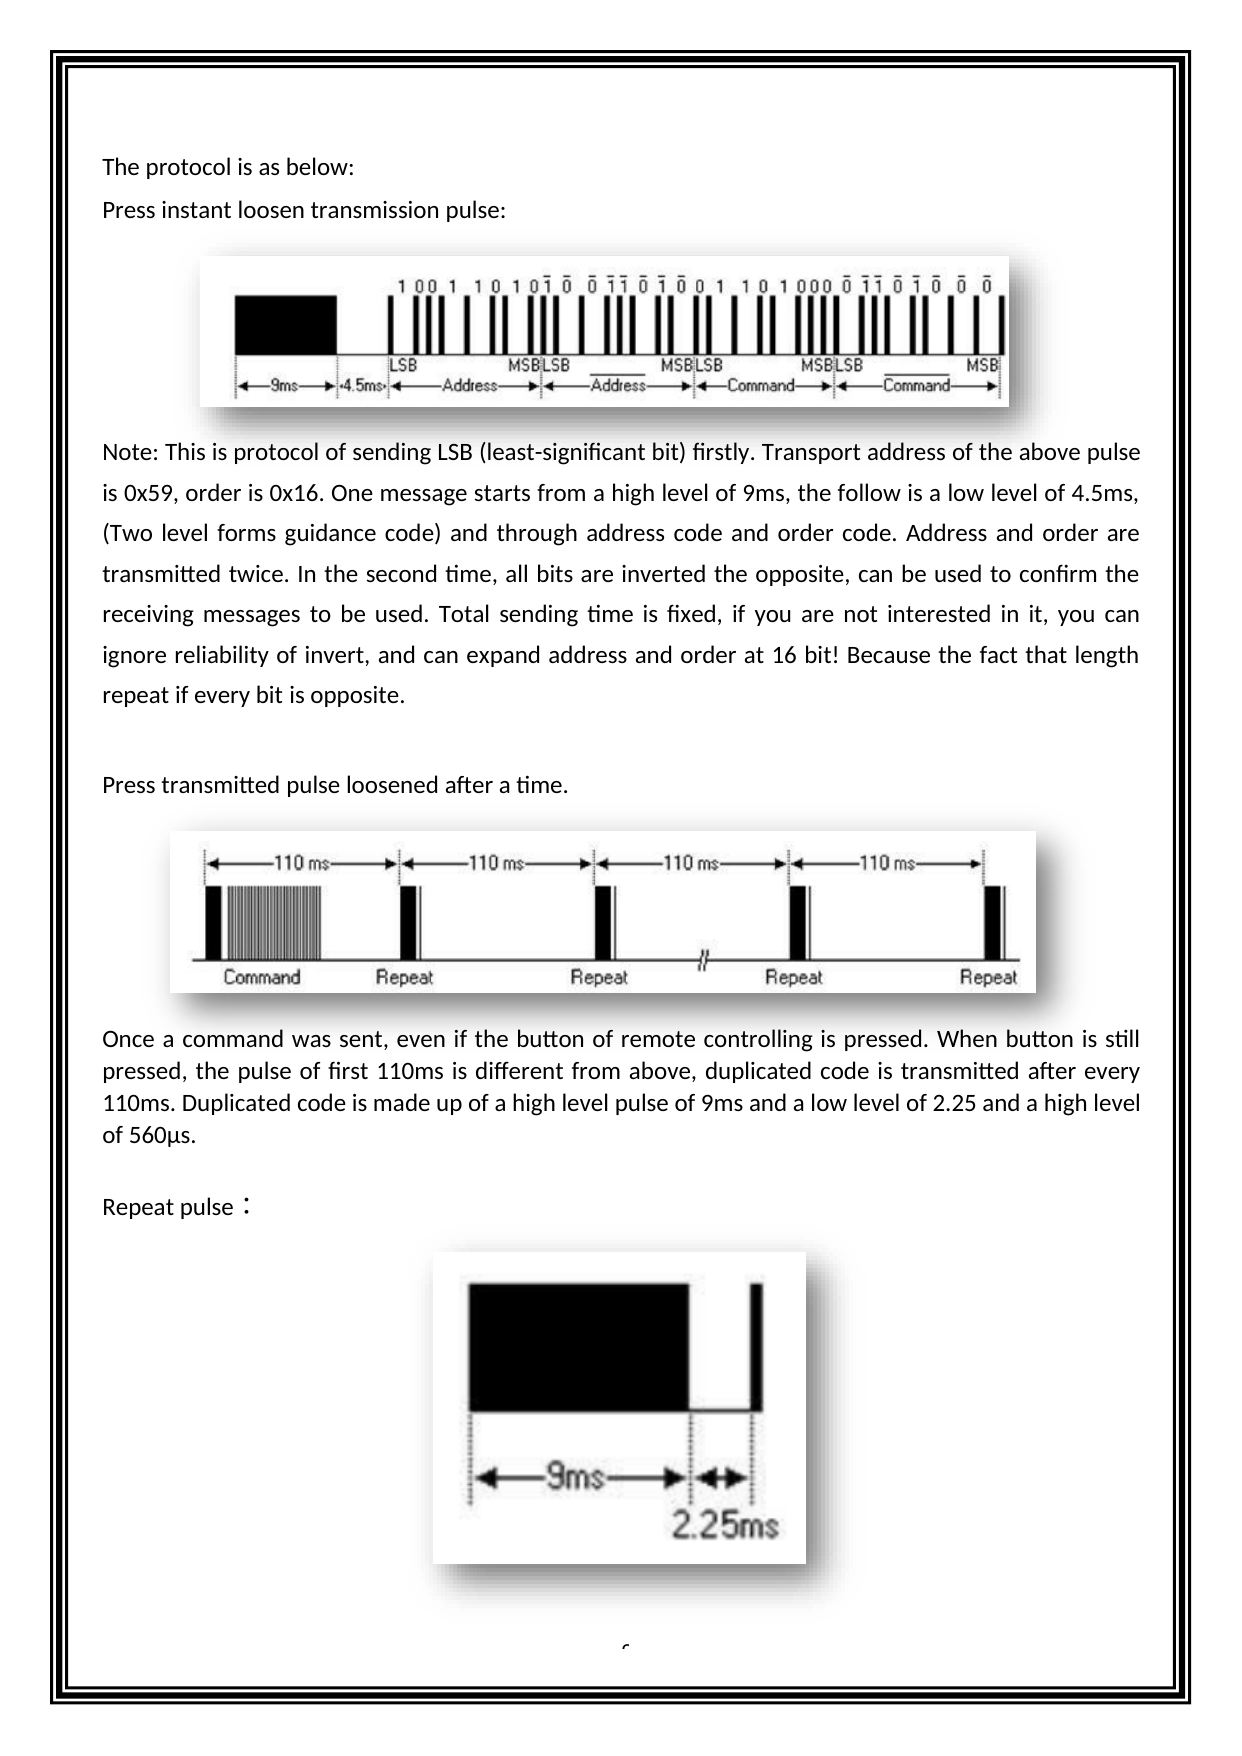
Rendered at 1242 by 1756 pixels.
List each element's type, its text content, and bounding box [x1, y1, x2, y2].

picture [172, 228, 1069, 436]
text Once a command was sent, even if the button of remote controlling is pressed. When button is still pressed, the pulse of first 110ms is different from above, duplicated code is transmitted after every 110ms. Duplicated code is made up of a high level pulse of 9ms and a low level of 2.25 and a high level of 560μs. [102, 1023, 1143, 1150]
text Repeat pulse： [102, 1189, 1225, 1223]
picture [409, 1224, 866, 1625]
text Press transmitted pulse loosened after a time. [102, 769, 1225, 800]
text The protocol is as below: [102, 151, 1225, 181]
text Press instant loosen transmission pulse: [102, 194, 1225, 225]
text Note: This is protocol of sending LSB (least-significant bit) firstly. Transport address of the above pulse is 0x59, order is 0x16. One message starts from a high level of 9ms, the follow is a low level of 4.5ms, (Two level forms guidance code) and through address code and order code. Address and order are transmitted twice. In the second time, all bits are inverted the opposite, can be used to confirm the receiving messages to be used. Total sending time is fixed, if you are not interested in it, you can ignore reliability of invert, and can expand address and order at 16 bit! Because the fact that length repeat if every bit is opposite. [102, 436, 1142, 710]
picture [142, 803, 1097, 1023]
